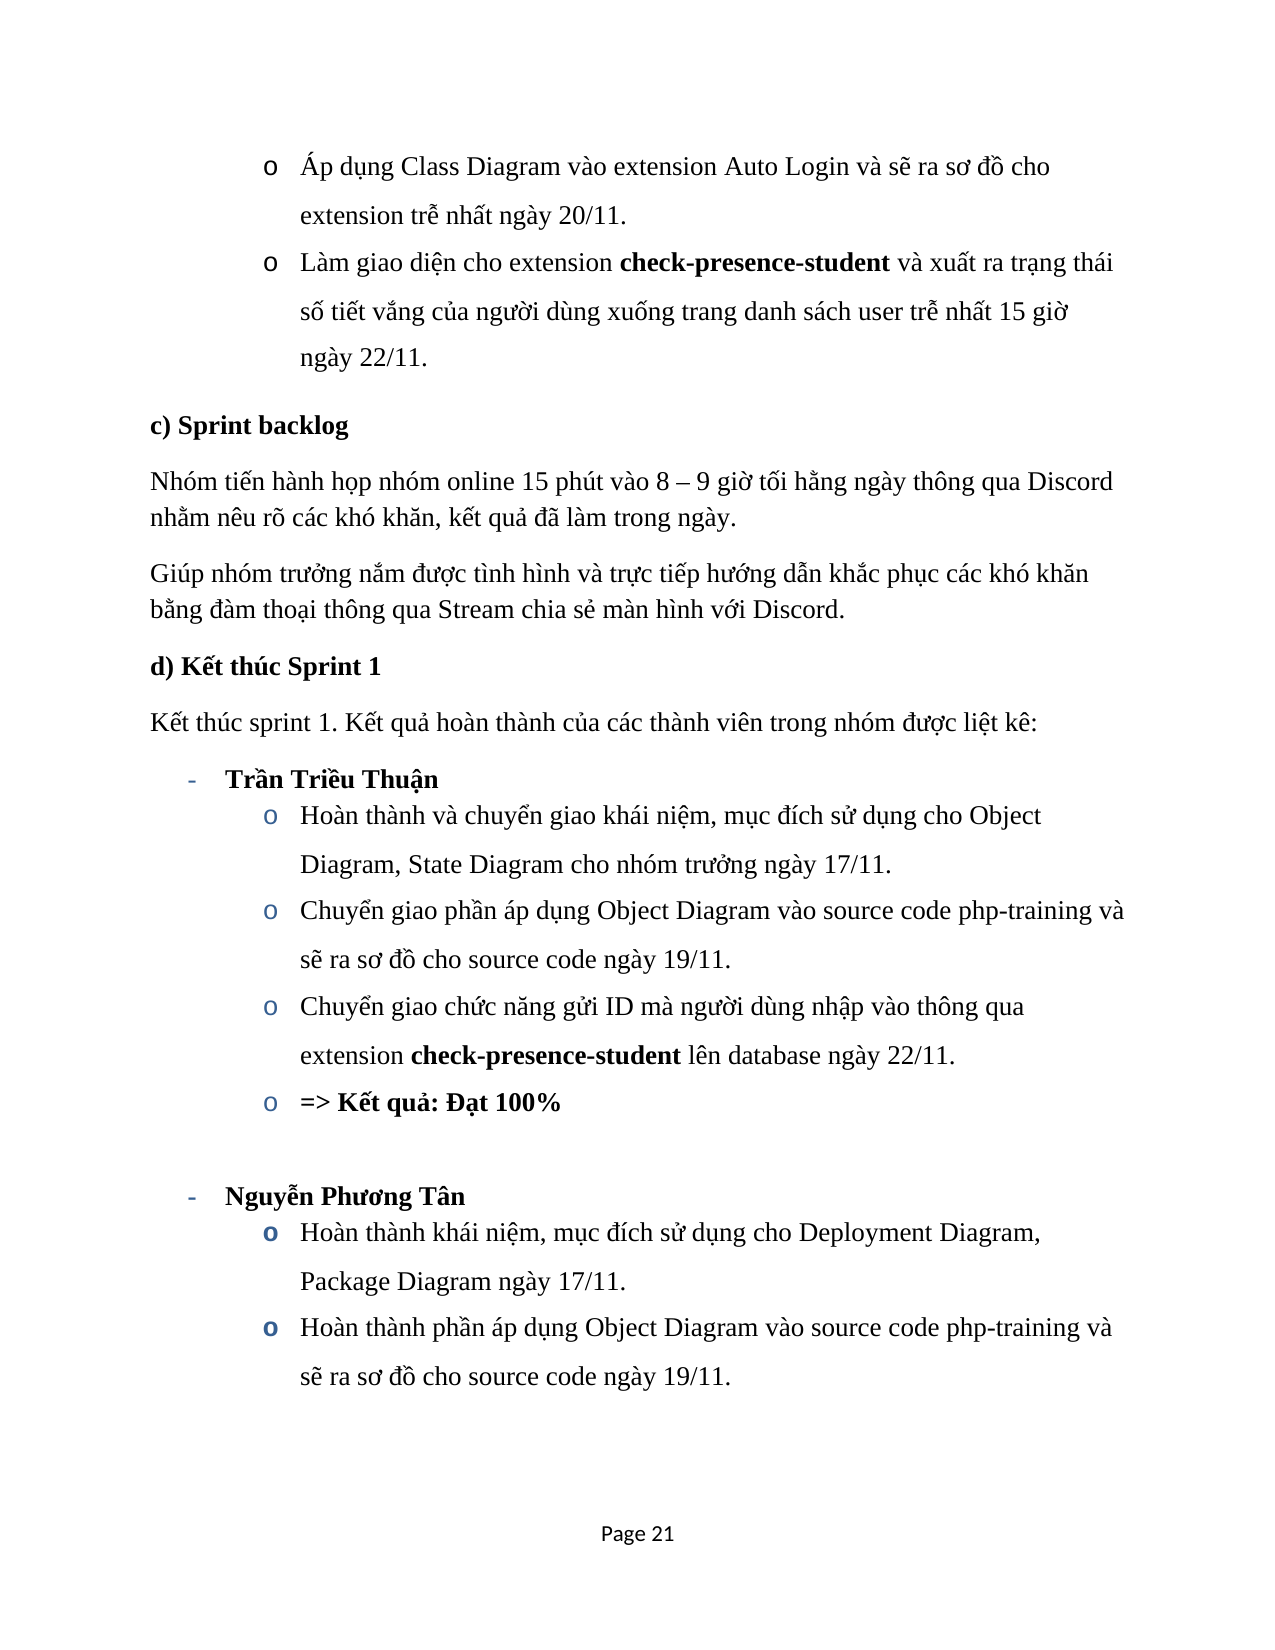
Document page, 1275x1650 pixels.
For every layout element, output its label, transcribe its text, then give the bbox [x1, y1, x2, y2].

list Hoàn thành phần áp dụng Object Diagram vào source code php-training và sẽ ra sơ đồ cho source code ngày 19/11. [262, 1311, 1125, 1392]
text Giúp nhóm trưởng nắm được tình hình và trực tiếp hướng dẫn khắc phục các khó khăn bằng đàm thoại thông qua Stream chia sẻ màn hình với Discord. [150, 558, 1125, 624]
list Hoàn thành và chuyển giao khái niệm, mục đích sử dụng cho Object Diagram, State Diagram cho nhóm trưởng ngày 17/11. [262, 799, 1125, 879]
list Làm giao diện cho extension check-presence-student và xuất ra trạng thái số tiết vắng của người dùng xuống trang danh sách user trễ nhất 15 giờ ngày 22/11. [262, 246, 1125, 372]
text Kết thúc sprint 1. Kết quả hoàn thành của các thành viên trong nhóm được liệt kê: [150, 706, 1125, 738]
list => Kết quả: Đạt 100% [262, 1086, 1125, 1119]
list Trần Triều Thuận [187, 763, 1125, 794]
list Chuyển giao phần áp dụng Object Diagram vào source code php-training và sẽ ra sơ đồ cho source code ngày 19/11. [262, 894, 1125, 974]
text c) Sprint backlog [150, 409, 1125, 440]
list Nguyễn Phương Tân [187, 1180, 1125, 1211]
list Hoàn thành khái niệm, mục đích sử dụng cho Deployment Diagram, Package Diagram ngày 17/11. [262, 1216, 1125, 1296]
list Chuyển giao chức năng gửi ID mà người dùng nhập vào thông qua extension check-presence-student lên database ngày 22/11. [262, 990, 1125, 1070]
text d) Kết thúc Sprint 1 [150, 650, 1125, 681]
text Nhóm tiến hành họp nhóm online 15 phút vào 8 – 9 giờ tối hằng ngày thông qua Discord nhằm nêu rõ các khó khăn, kết quả đã làm trong ngày. [150, 465, 1125, 532]
list Áp dụng Class Diagram vào extension Auto Login và sẽ ra sơ đồ cho extension trễ nhất ngày 20/11. [262, 150, 1125, 230]
